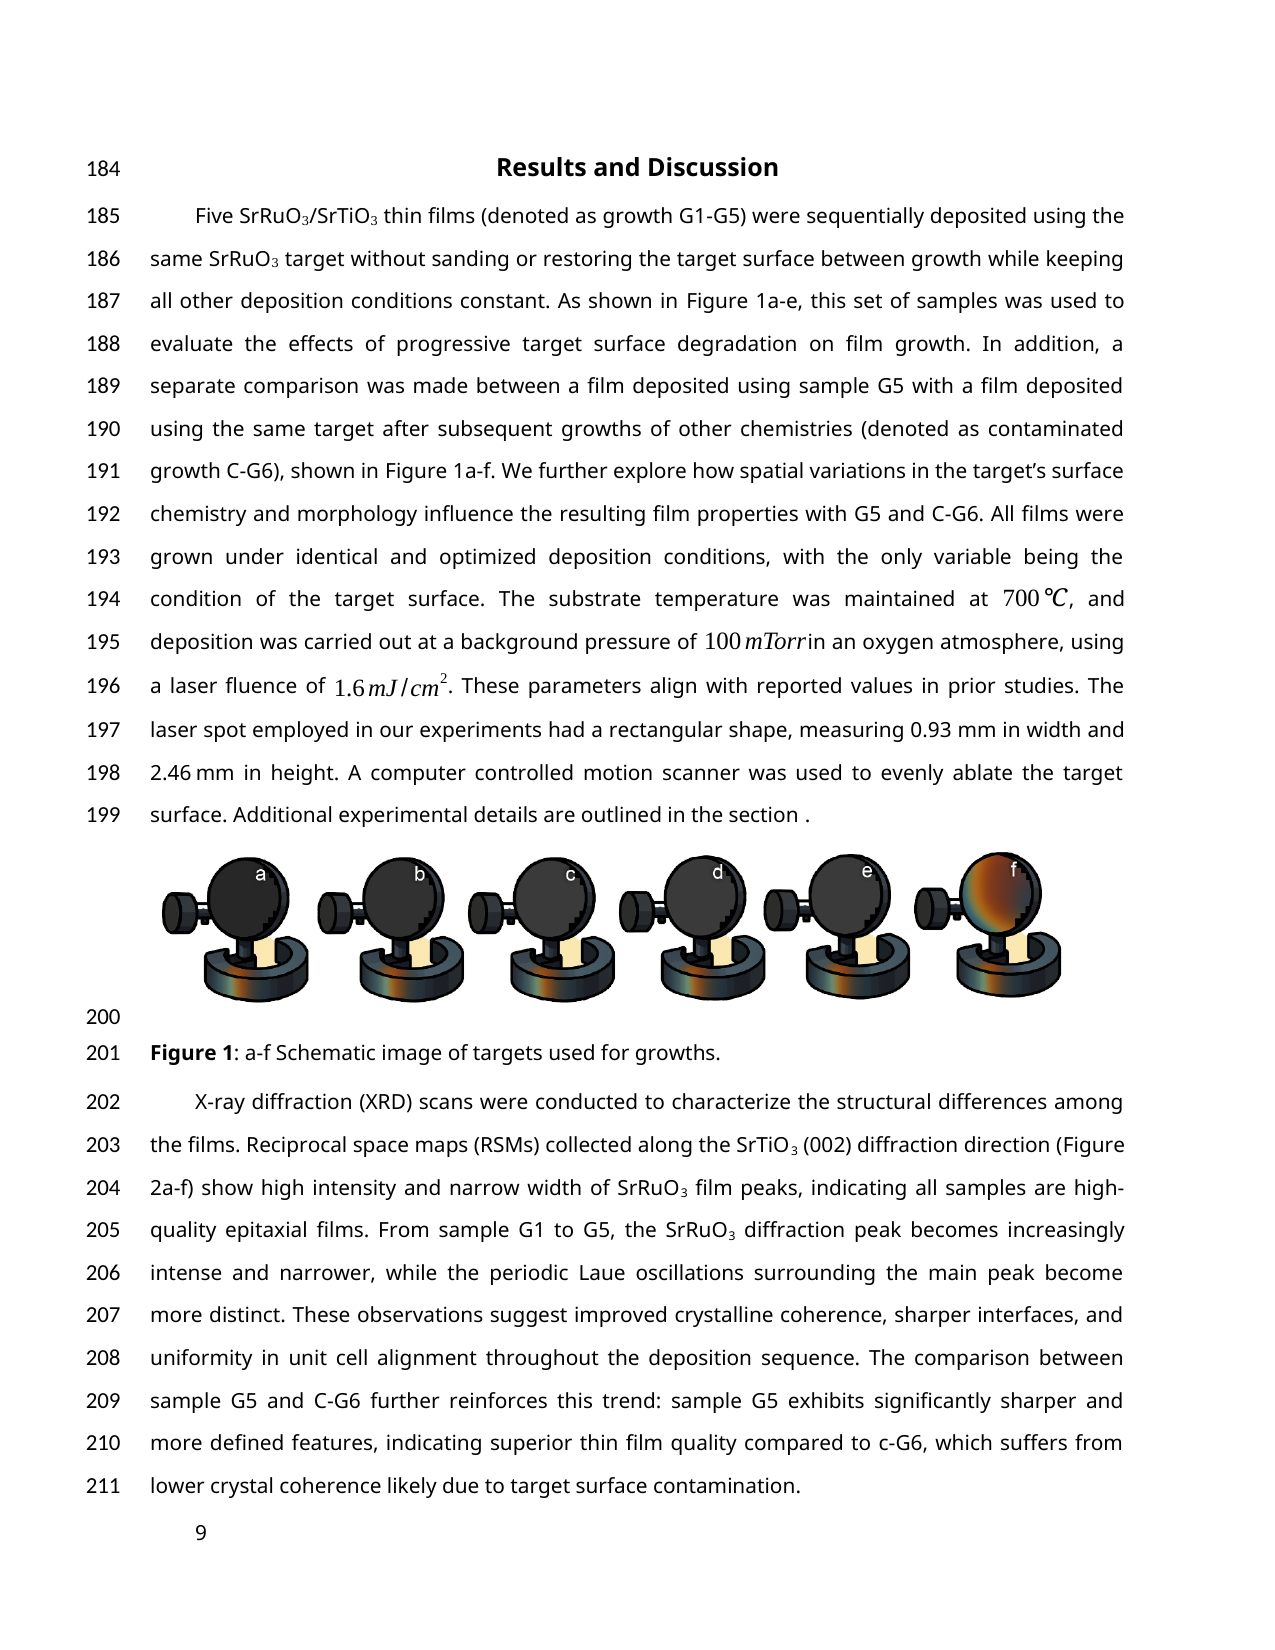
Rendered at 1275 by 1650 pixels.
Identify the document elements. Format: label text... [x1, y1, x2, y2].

picture [150, 842, 1081, 1024]
text Figure 1: a-f Schematic image of targets used for growths. [150, 1038, 1125, 1067]
subtitle Results and Discussion [150, 150, 1125, 184]
text Five SrRuO3/SrTiO3 thin films (denoted as growth G1-G5) were sequentially deposited using the same SrRuO3 target without sanding or restoring the target surface between growth while keeping all other deposition conditions constant. As shown in Figure 1a-e, this set of samples was used to evaluate the effects of progressive target surface degradation on film growth. In addition, a separate comparison was made between a film deposited using sample G5 with a film deposited using the same target after subsequent growths of other chemistries (denoted as contaminated growth C-G6), shown in Figure 1a-f. We further explore how spatial variations in the target’s surface chemistry and morphology influence the resulting film properties with G5 and C-G6. All films were grown under identical and optimized deposition conditions, with the only variable being the condition of the target surface. The substrate temperature was maintained at , and deposition was carried out at a background pressure of in an oxygen atmosphere, using a laser fluence of . These parameters align with reported values in prior studies. The laser spot employed in our experiments had a rectangular shape, measuring 0.93 mm in width and 2.46 mm in height. A computer controlled motion scanner was used to evenly ablate the target surface. Additional experimental details are outlined in the section 6.5. [150, 201, 1125, 829]
text X-ray diffraction (XRD) scans were conducted to characterize the structural differences among the films. Reciprocal space maps (RSMs) collected along the SrTiO3 (002) diffraction direction (Figure 2a-f) show high intensity and narrow width of SrRuO3 film peaks, indicating all samples are high-quality epitaxial films. From sample G1 to G5, the SrRuO3 diffraction peak becomes increasingly intense and narrower, while the periodic Laue oscillations surrounding the main peak become more distinct. These observations suggest improved crystalline coherence, sharper interfaces, and uniformity in unit cell alignment throughout the deposition sequence. The comparison between sample G5 and C-G6 further reinforces this trend: sample G5 exhibits significantly sharper and more defined features, indicating superior thin film quality compared to c-G6, which suffers from lower crystal coherence likely due to target surface contamination. [150, 1087, 1125, 1499]
